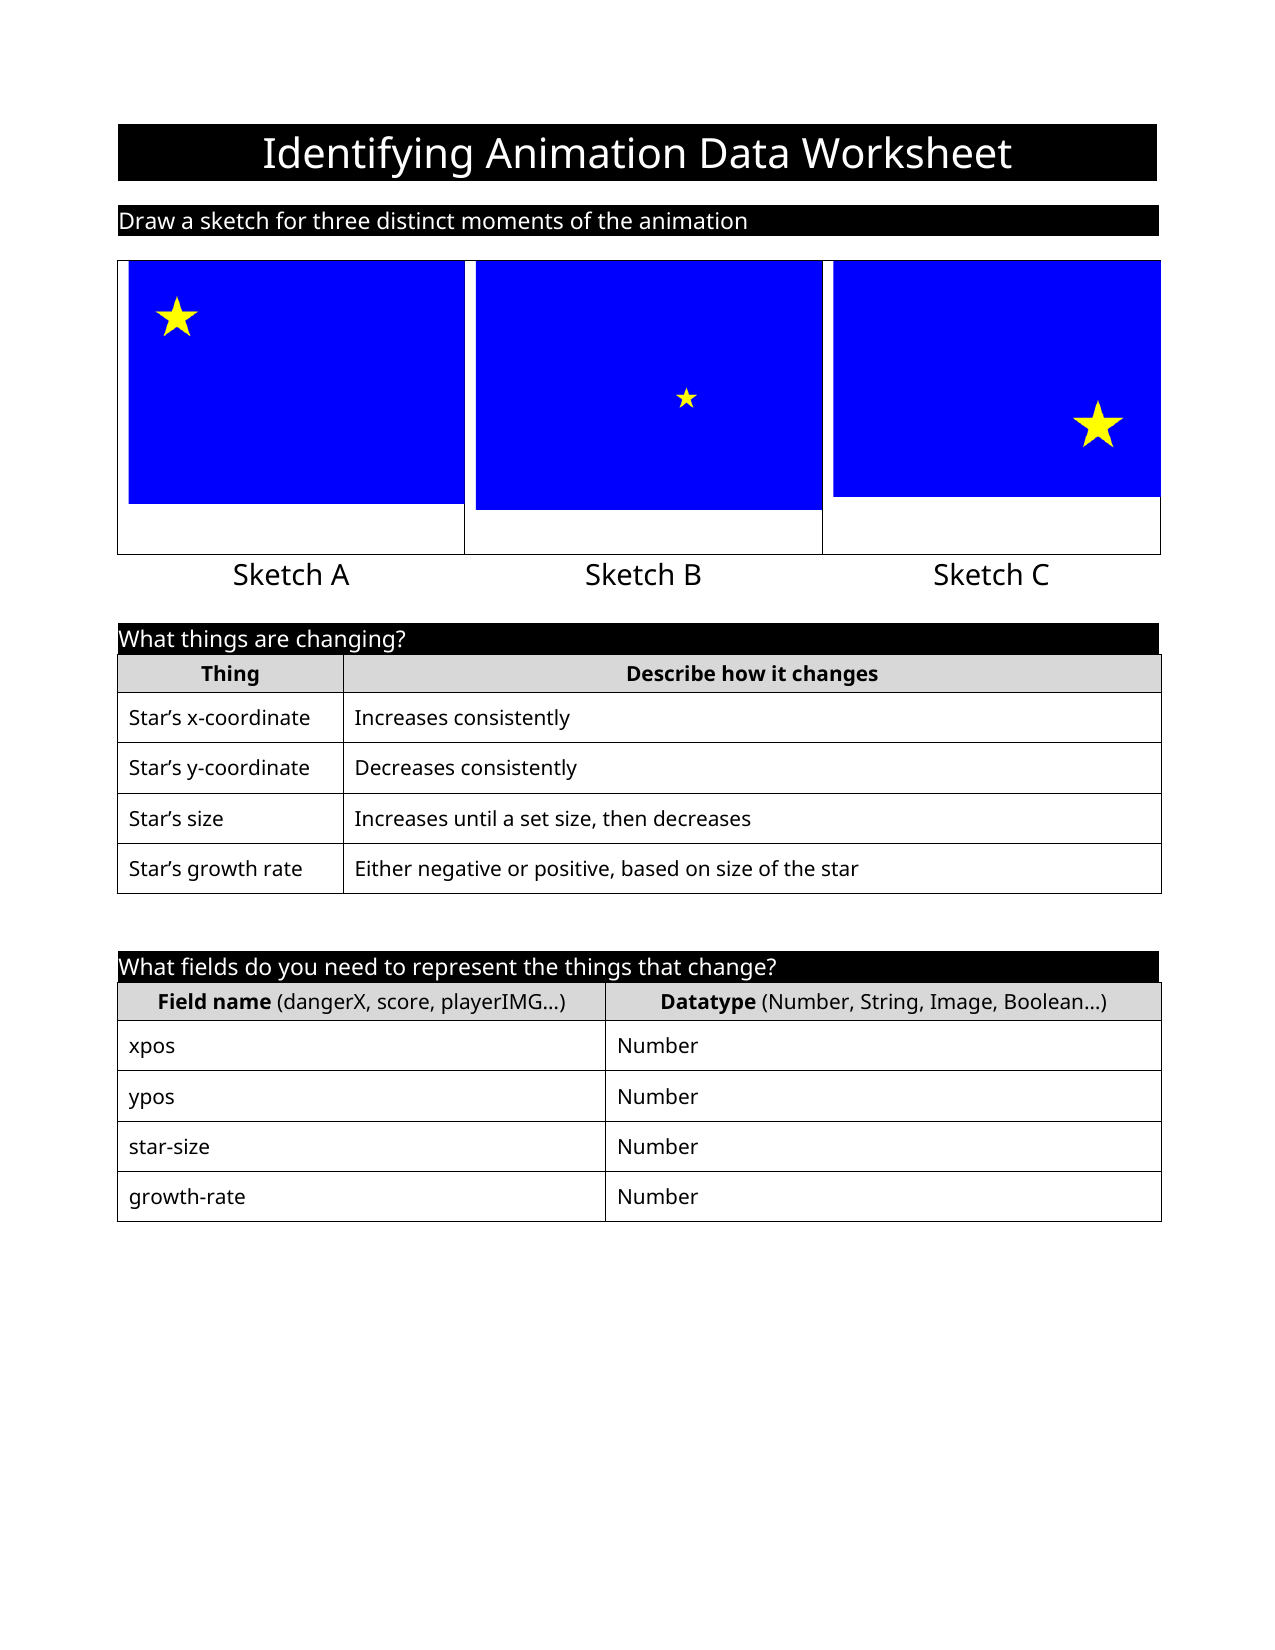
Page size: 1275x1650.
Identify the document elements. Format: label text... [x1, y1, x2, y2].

table_header Describe how it changes [344, 655, 1161, 692]
table_header Thing [118, 655, 343, 692]
table_cell Star’s x-coordinate [118, 693, 343, 742]
table_header Datatype (Number, String, Image, Boolean…) [606, 983, 1161, 1020]
table_cell Number [606, 1172, 1161, 1221]
subtitle Draw a sketch for three distinct moments of the animation [118, 205, 1159, 236]
table_header [118, 261, 464, 553]
table_cell star-size [118, 1122, 605, 1171]
table_cell Sketch B [465, 555, 822, 594]
table_cell growth-rate [118, 1172, 605, 1221]
table_cell Increases until a set size, then decreases [344, 794, 1161, 843]
table_cell Number [606, 1021, 1161, 1070]
table_header [823, 261, 1160, 553]
table_cell xpos [118, 1021, 605, 1070]
table_cell Number [606, 1071, 1161, 1121]
picture [833, 261, 1161, 497]
table_header [465, 261, 822, 553]
table_header Field name (dangerX, score, playerIMG…) [118, 983, 605, 1020]
subtitle What things are changing? [118, 623, 1159, 654]
table_cell Sketch A [118, 555, 464, 594]
table_cell Star’s y-coordinate [118, 743, 343, 792]
table_cell Star’s size [118, 794, 343, 843]
table_cell ypos [118, 1071, 605, 1121]
table_cell Sketch C [822, 555, 1161, 594]
subtitle Identifying Animation Data Worksheet [118, 124, 1157, 181]
table_cell Decreases consistently [344, 743, 1161, 792]
table_cell Star’s growth rate [118, 844, 343, 893]
table_cell Increases consistently [344, 693, 1161, 742]
picture [475, 261, 822, 510]
subtitle What fields do you need to represent the things that change? [118, 951, 1159, 982]
table_cell Either negative or positive, based on size of the star [344, 844, 1161, 893]
picture [128, 261, 465, 504]
table_cell Number [606, 1122, 1161, 1171]
